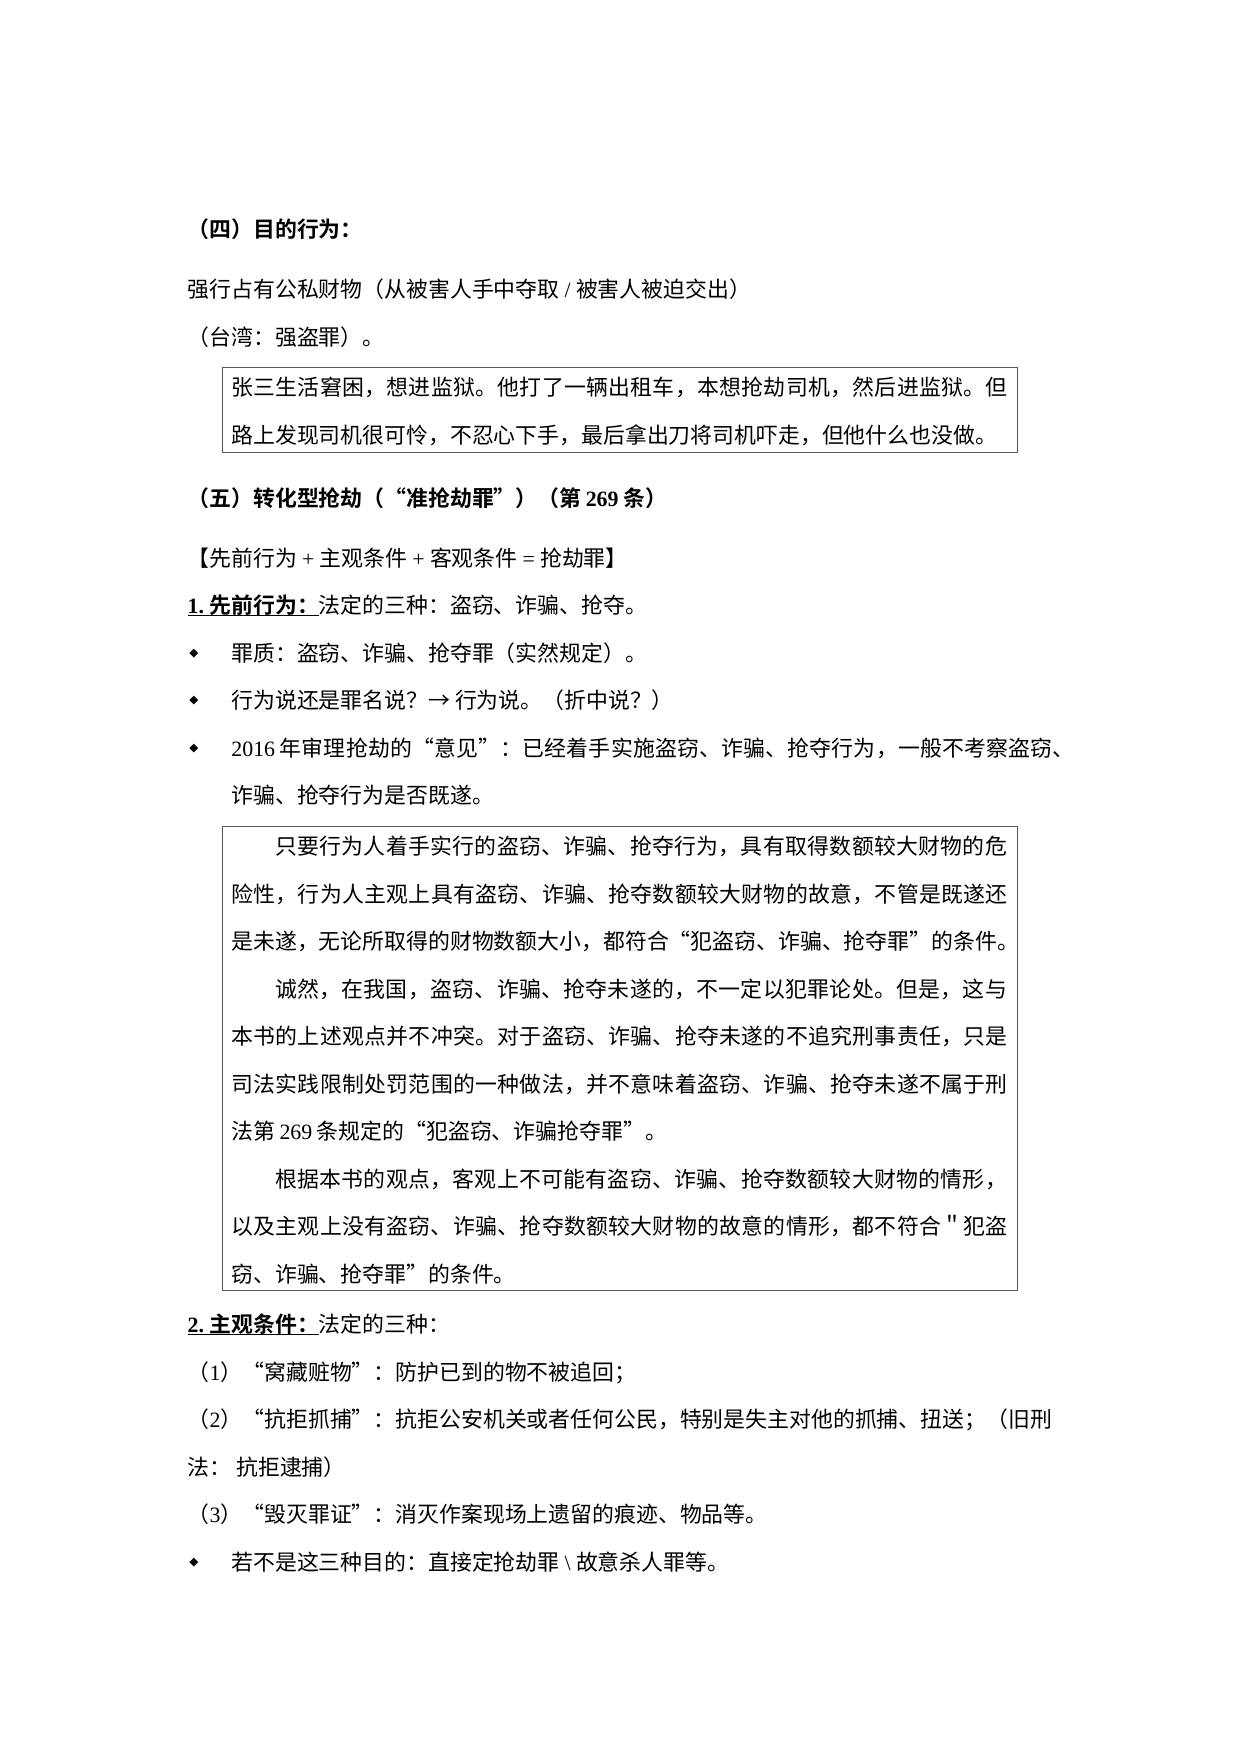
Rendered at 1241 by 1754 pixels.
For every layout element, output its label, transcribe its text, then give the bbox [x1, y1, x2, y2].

subtitle （五）转化型抢劫（“准抢劫罪”）（第269条） [187, 481, 1053, 513]
text 诚然，在我国，盗窃、诈骗、抢夺未遂的，不一定以犯罪论处。但是，这与本书的上述观点并不冲突。对于盗窃、诈骗、抢夺未遂的不追究刑事责任，只是司法实践限制处罚范围的一种做法，并不意味着盗窃、诈骗、抢夺未遂不属于刑法第269条规定的“犯盗窃、诈骗抢夺罪”。 [223, 968, 1017, 1146]
text （2）“抗拒抓捕”：抗拒公安机关或者任何公民，特别是失主对他的抓捕、扭送；（旧刑法： 抗拒逮捕） [187, 1402, 1053, 1481]
text 只要行为人着手实行的盗窃、诈骗、抢夺行为，具有取得数额较大财物的危险性，行为人主观上具有盗窃、诈骗、抢夺数额较大财物的故意，不管是既遂还是未遂，无论所取得的财物数额大小，都符合“犯盗窃、诈骗、抢夺罪”的条件。 [223, 827, 1017, 956]
text （1）“窝藏赃物”：防护已到的物不被追回； [187, 1355, 1053, 1386]
subtitle （四）目的行为： [187, 212, 1053, 244]
text 张三生活窘困，想进监狱。他打了一辆出租车，本想抢劫司机，然后进监狱。但路上发现司机很可怜，不忍心下手，最后拿出刀将司机吓走，但他什么也没做。 [223, 368, 1017, 452]
text 根据本书的观点，客观上不可能有盗窃、诈骗、抢夺数额较大财物的情形，以及主观上没有盗窃、诈骗、抢夺数额较大财物的故意的情形，都不符合＂犯盗窃、诈骗、抢夺罪”的条件。 [223, 1158, 1017, 1290]
text 强行占有公私财物（从被害人手中夺取 / 被害人被迫交出） [187, 272, 1053, 304]
text （3）“毁灭罪证”：消灭作案现场上遗留的痕迹、物品等。 [187, 1497, 1053, 1529]
text 【先前行为 + 主观条件 + 客观条件 = 抢劫罪】 [187, 541, 1053, 573]
list 罪质：盗窃、诈骗、抢夺罪（实然规定）。 [187, 636, 1053, 668]
text （台湾：强盗罪）。 [187, 320, 1053, 351]
text 1. 先前行为：法定的三种：盗窃、诈骗、抢夺。 [187, 588, 1053, 620]
list 若不是这三种目的：直接定抢劫罪 \ 故意杀人罪等。 [187, 1545, 1053, 1576]
text 2. 主观条件：法定的三种： [187, 1307, 1053, 1339]
list 行为说还是罪名说？→ 行为说。（折中说？） [187, 683, 1053, 715]
list 2016年审理抢劫的“意见”：已经着手实施盗窃、诈骗、抢夺行为，一般不考察盗窃、诈骗、抢夺行为是否既遂。 [187, 731, 1053, 810]
